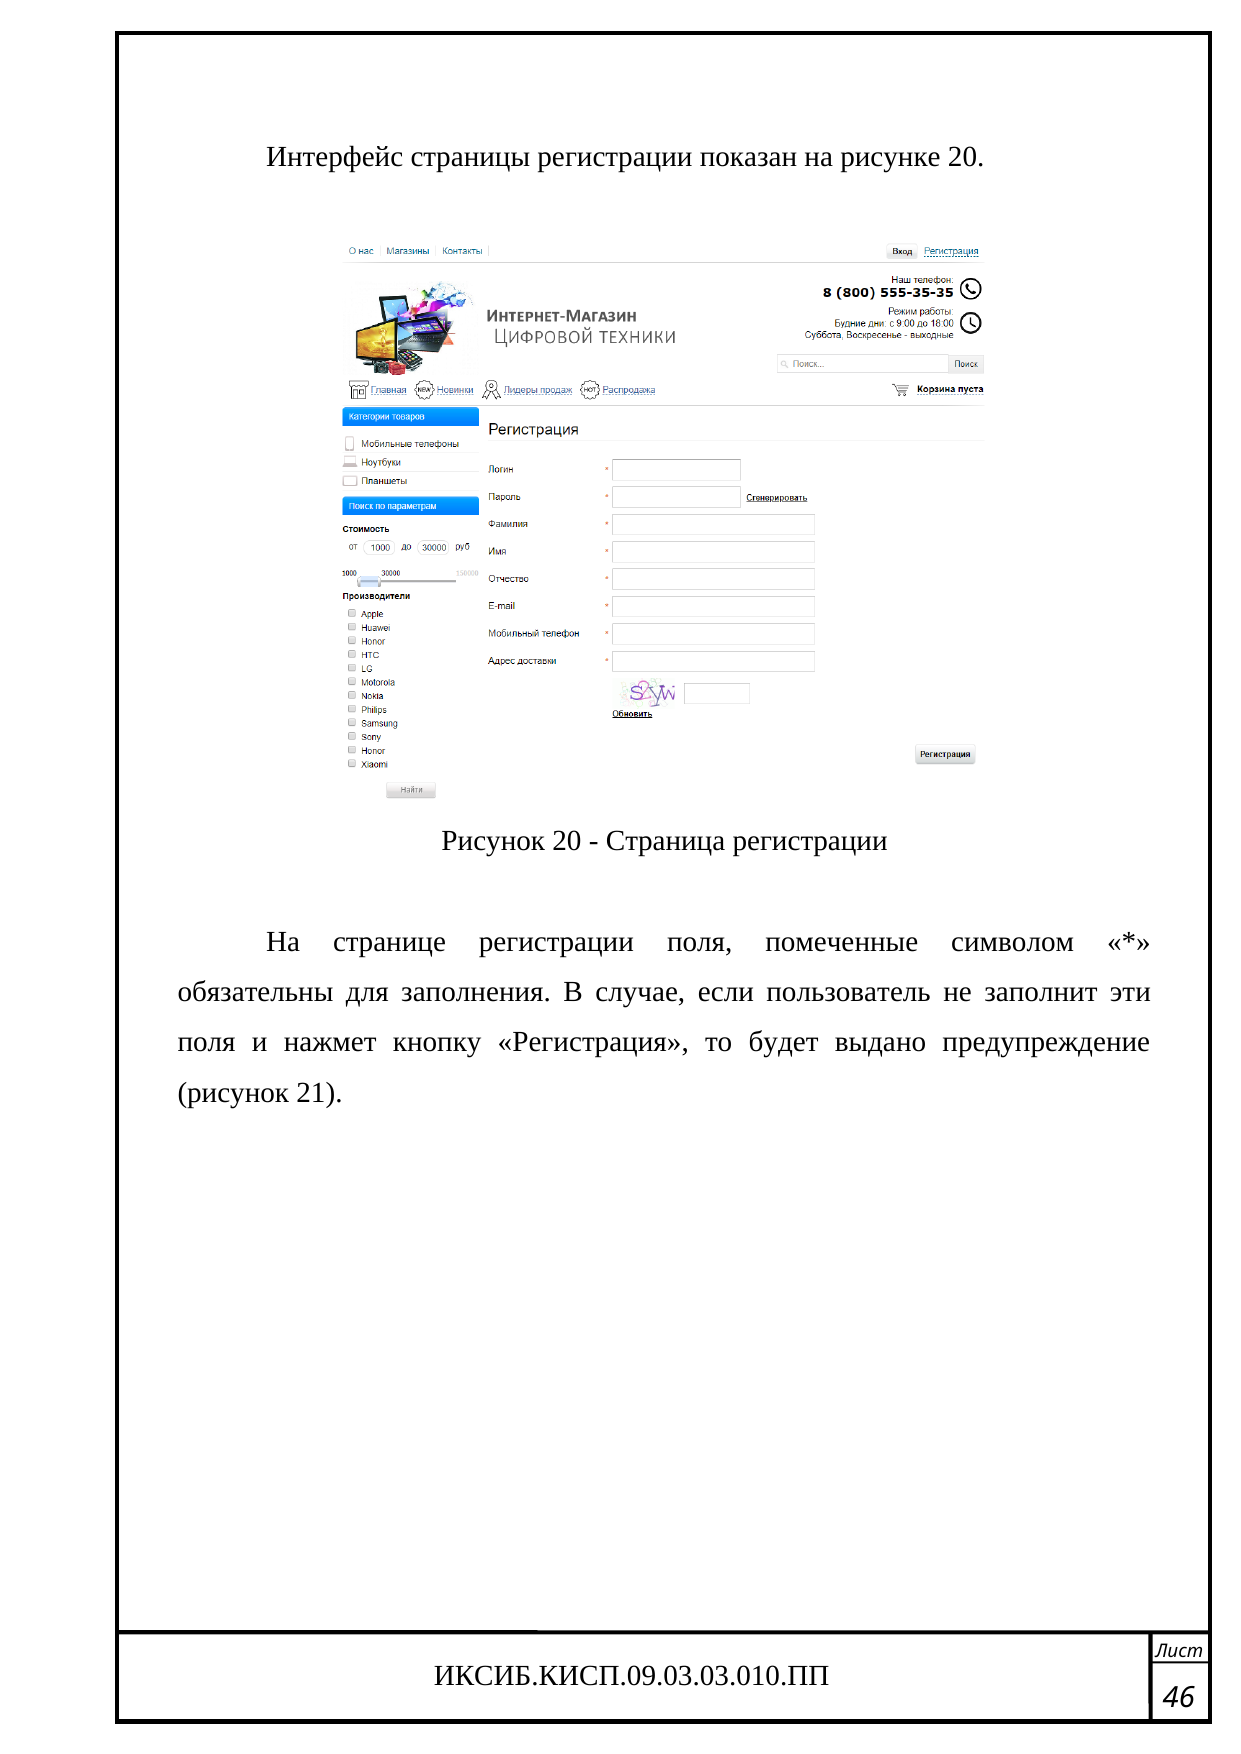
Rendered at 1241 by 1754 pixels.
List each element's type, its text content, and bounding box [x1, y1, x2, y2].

text На странице регистрации поля, помеченные символом «*» обязательны для заполнения. В случае, если пользователь не заполнит эти поля и нажмет кнопку «Регистрация», то будет выдано предупреждение (рисунок 21). [177, 924, 1152, 1108]
text Рисунок 20 - Страница регистрации [177, 823, 1152, 857]
picture [336, 239, 993, 807]
text Интерфейс страницы регистрации показан на рисунке 20. [177, 139, 1152, 172]
